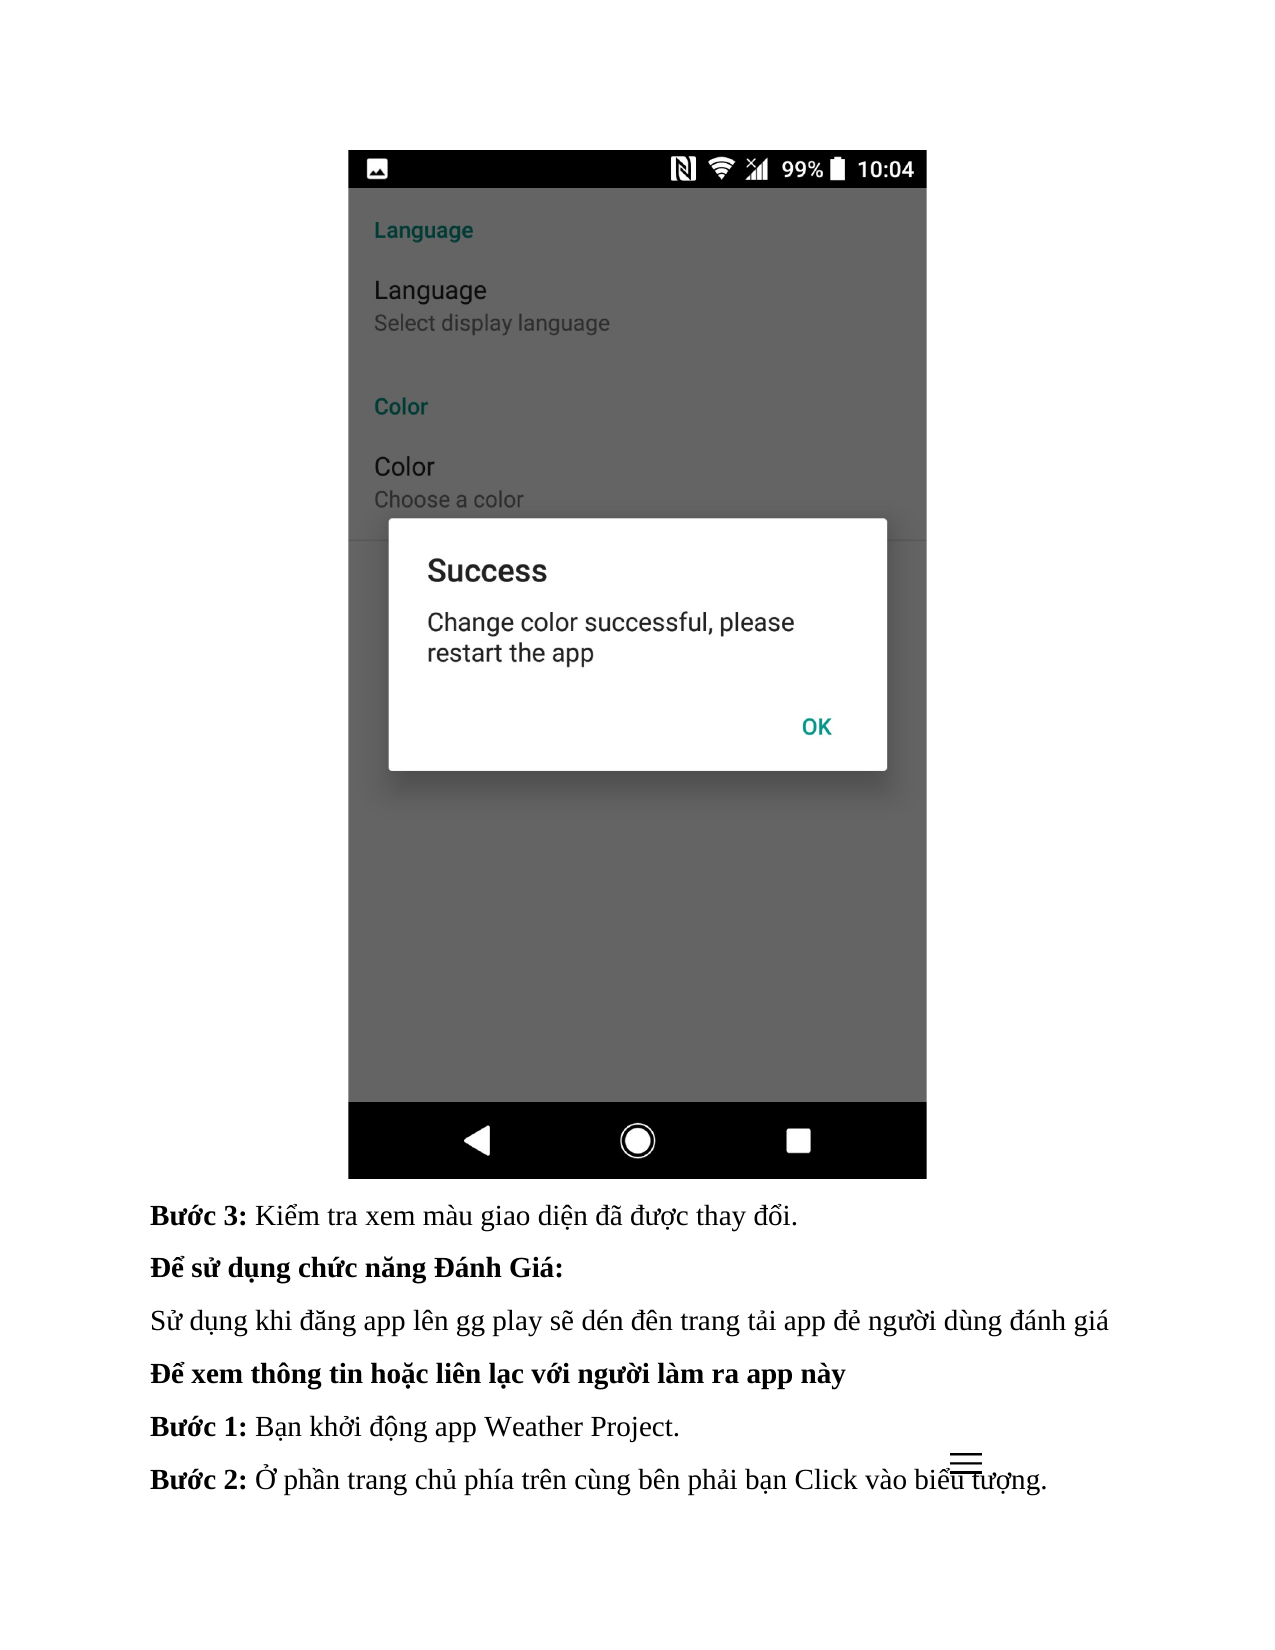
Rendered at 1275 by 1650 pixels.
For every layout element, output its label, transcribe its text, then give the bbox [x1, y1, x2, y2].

text Bước 3: Kiểm tra xem màu giao diện đã được thay đổi. [150, 1198, 1125, 1231]
text Sử dụng khi đăng app lên gg play sẽ dén đên trang tải app đẻ người dùng đánh giá [150, 1303, 1125, 1337]
text Để xem thông tin hoặc liên lạc với người làm ra app này [150, 1356, 1125, 1390]
picture [944, 1442, 987, 1484]
text Bước 2: Ở phần trang chủ phía trên cùng bên phải bạn Click vào biểu tượng. [150, 1462, 1125, 1495]
picture [348, 150, 927, 1179]
text Để sử dụng chức năng Đánh Giá: [150, 1251, 1125, 1284]
text Bước 1: Bạn khởi động app Weather Project. [150, 1409, 1125, 1443]
